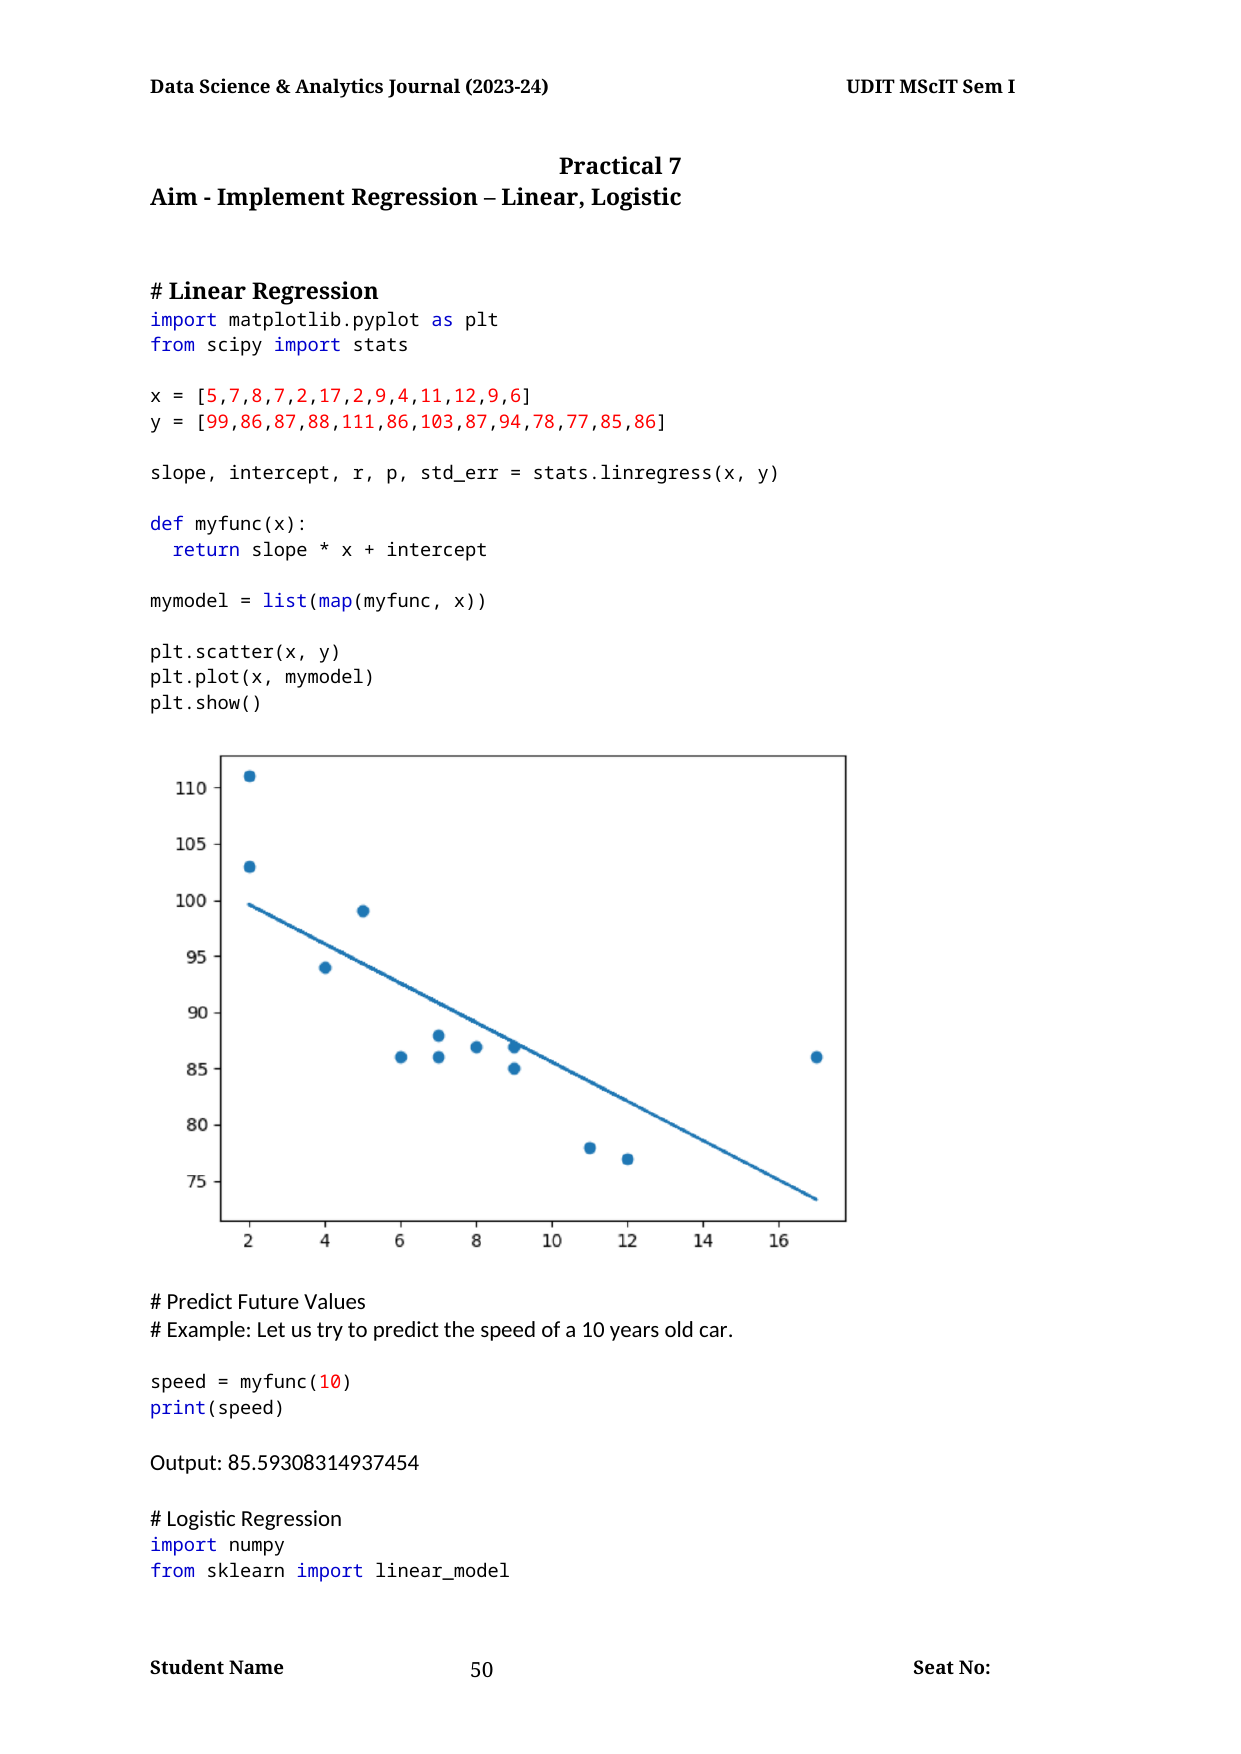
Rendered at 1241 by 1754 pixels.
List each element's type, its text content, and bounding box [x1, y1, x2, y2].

text import numpy from sklearn import linear_model #X represents the size of a tumor in centimeters. [285, 1532, 1090, 1583]
text # Predict Future Values [150, 1287, 1090, 1315]
text Output: 85.59308314937454 [150, 1448, 1090, 1476]
text Aim - Implement Regression – Linear, Logistic [150, 181, 1090, 212]
text Practical 7 [150, 150, 1090, 181]
picture [150, 740, 874, 1259]
text # Example: Let us try to predict the speed of a 10 years old car. [150, 1315, 1090, 1343]
text # Logistic Regression [150, 1504, 1090, 1532]
text # Linear Regression [150, 275, 1090, 306]
text import matplotlib.pyplot as plt from scipy import stats x = [5,7,8,7,2,17,2,9,4,11,12,9,6] y = [99,86,87,88,111,86,103,87,94,78,77,85,86] slope, intercept, r, p, std_err = stats.linregress(x, y) def myfunc(x): return slope * x + intercept mymodel = list(map(myfunc, x)) plt.scatter(x, y) plt.plot(x, mymodel) plt.show() [150, 306, 1090, 714]
text speed = myfunc(10) print(speed) [150, 1368, 1090, 1419]
